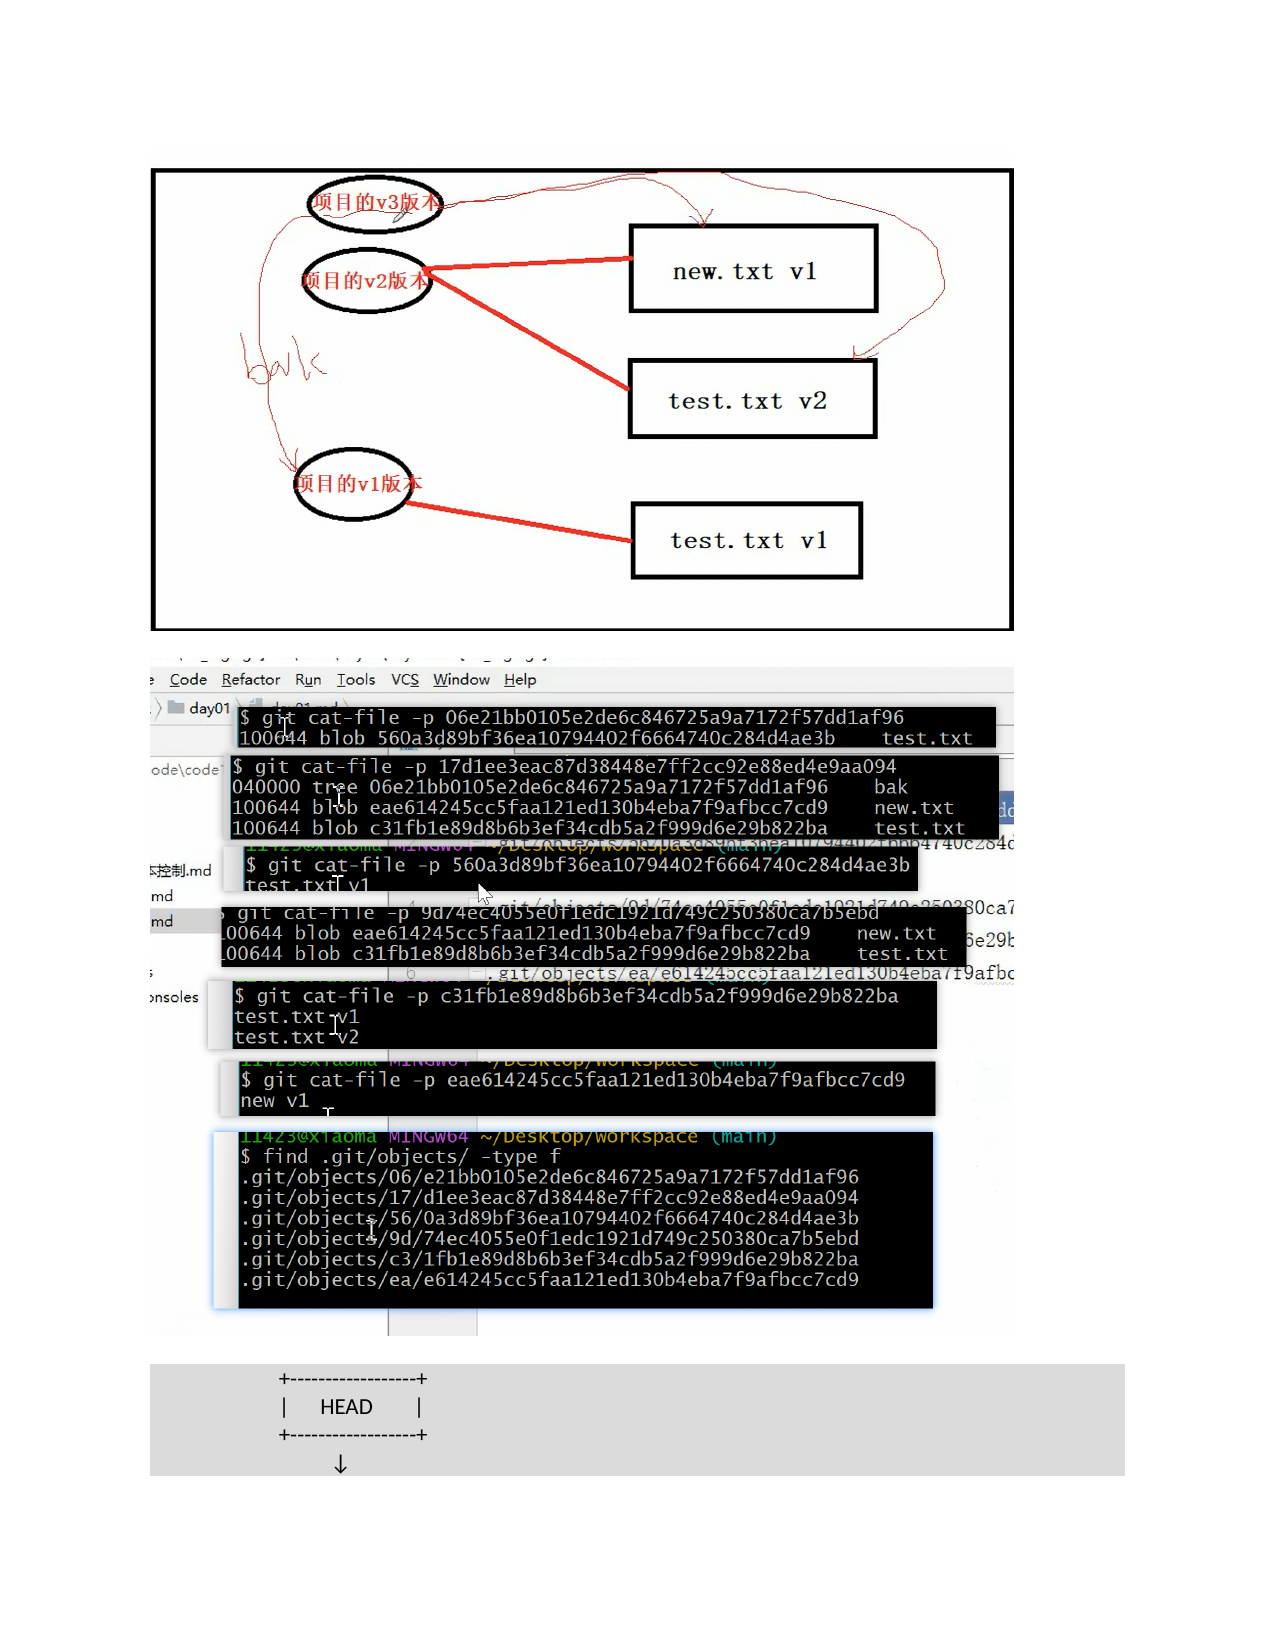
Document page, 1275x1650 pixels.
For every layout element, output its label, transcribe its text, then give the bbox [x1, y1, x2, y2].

picture [150, 150, 1014, 631]
text +------------------+ [150, 1420, 1125, 1448]
text | HEAD | [150, 1392, 1125, 1420]
text ↓ [150, 1448, 1125, 1476]
text +------------------+ [150, 1364, 1125, 1392]
picture [150, 658, 1014, 1336]
